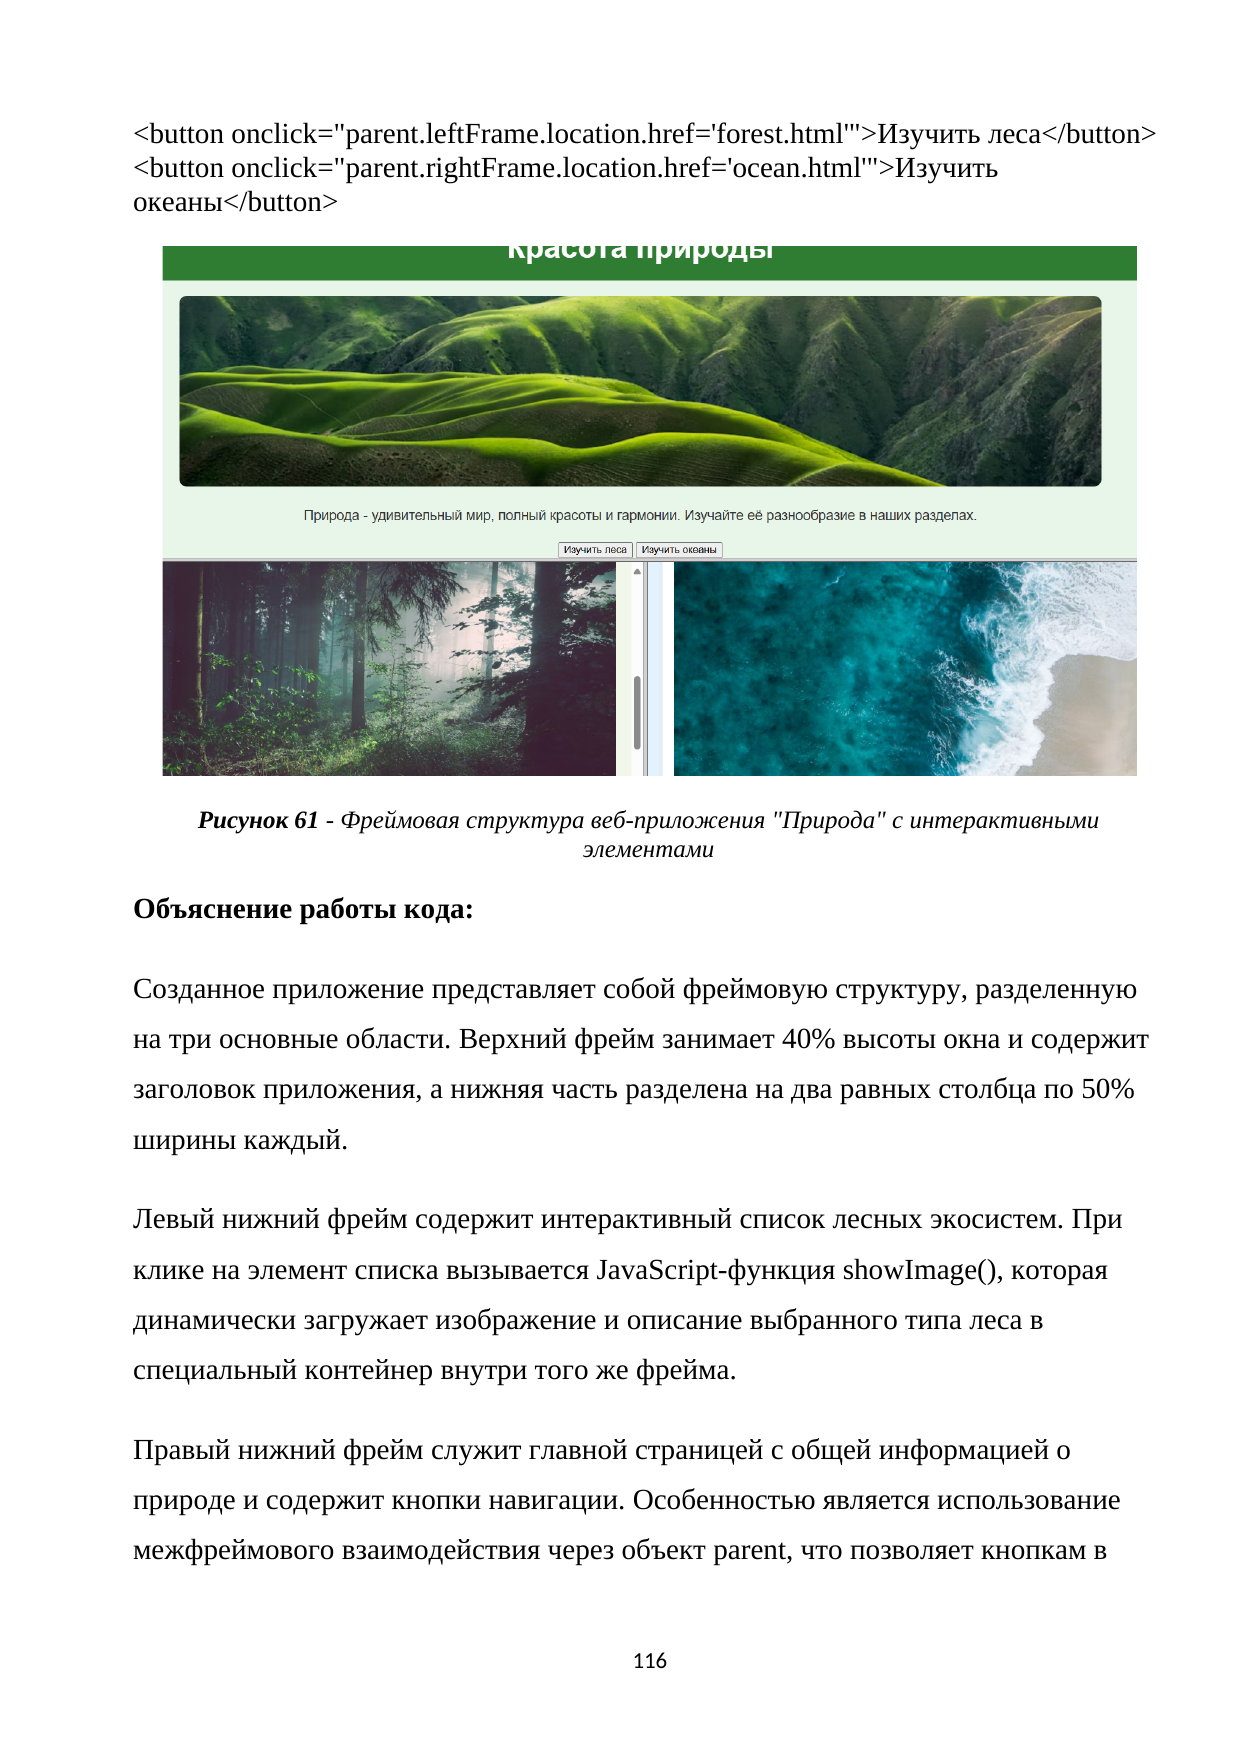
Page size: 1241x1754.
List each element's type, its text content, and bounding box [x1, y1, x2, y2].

text Левый нижний фрейм содержит интерактивный список лесных экосистем. При клике на элемент списка вызывается JavaScript-функция showImage(), которая динамически загружает изображение и описание выбранного типа леса в специальный контейнер внутри того же фрейма. [133, 1201, 1166, 1386]
text Рисунок 61 - Фреймовая структура веб-приложения "Природа" с интерактивными элементами [133, 805, 1166, 862]
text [133, 1432, 1166, 1566]
text Объяснение работы кода: [133, 892, 1166, 925]
text <button onclick="parent.rightFrame.location.href='ocean.html'">Изучить океаны</button> [133, 150, 1166, 217]
text Созданное приложение представляет собой фреймовую структуру, разделенную на три основные области. Верхний фрейм занимает 40% высоты окна и содержит заголовок приложения, а нижняя часть разделена на два равных столбца по 50% ширины каждый. [133, 971, 1166, 1156]
text <button onclick="parent.leftFrame.location.href='forest.html'">Изучить леса</button> [133, 117, 1166, 150]
picture [162, 246, 1137, 776]
